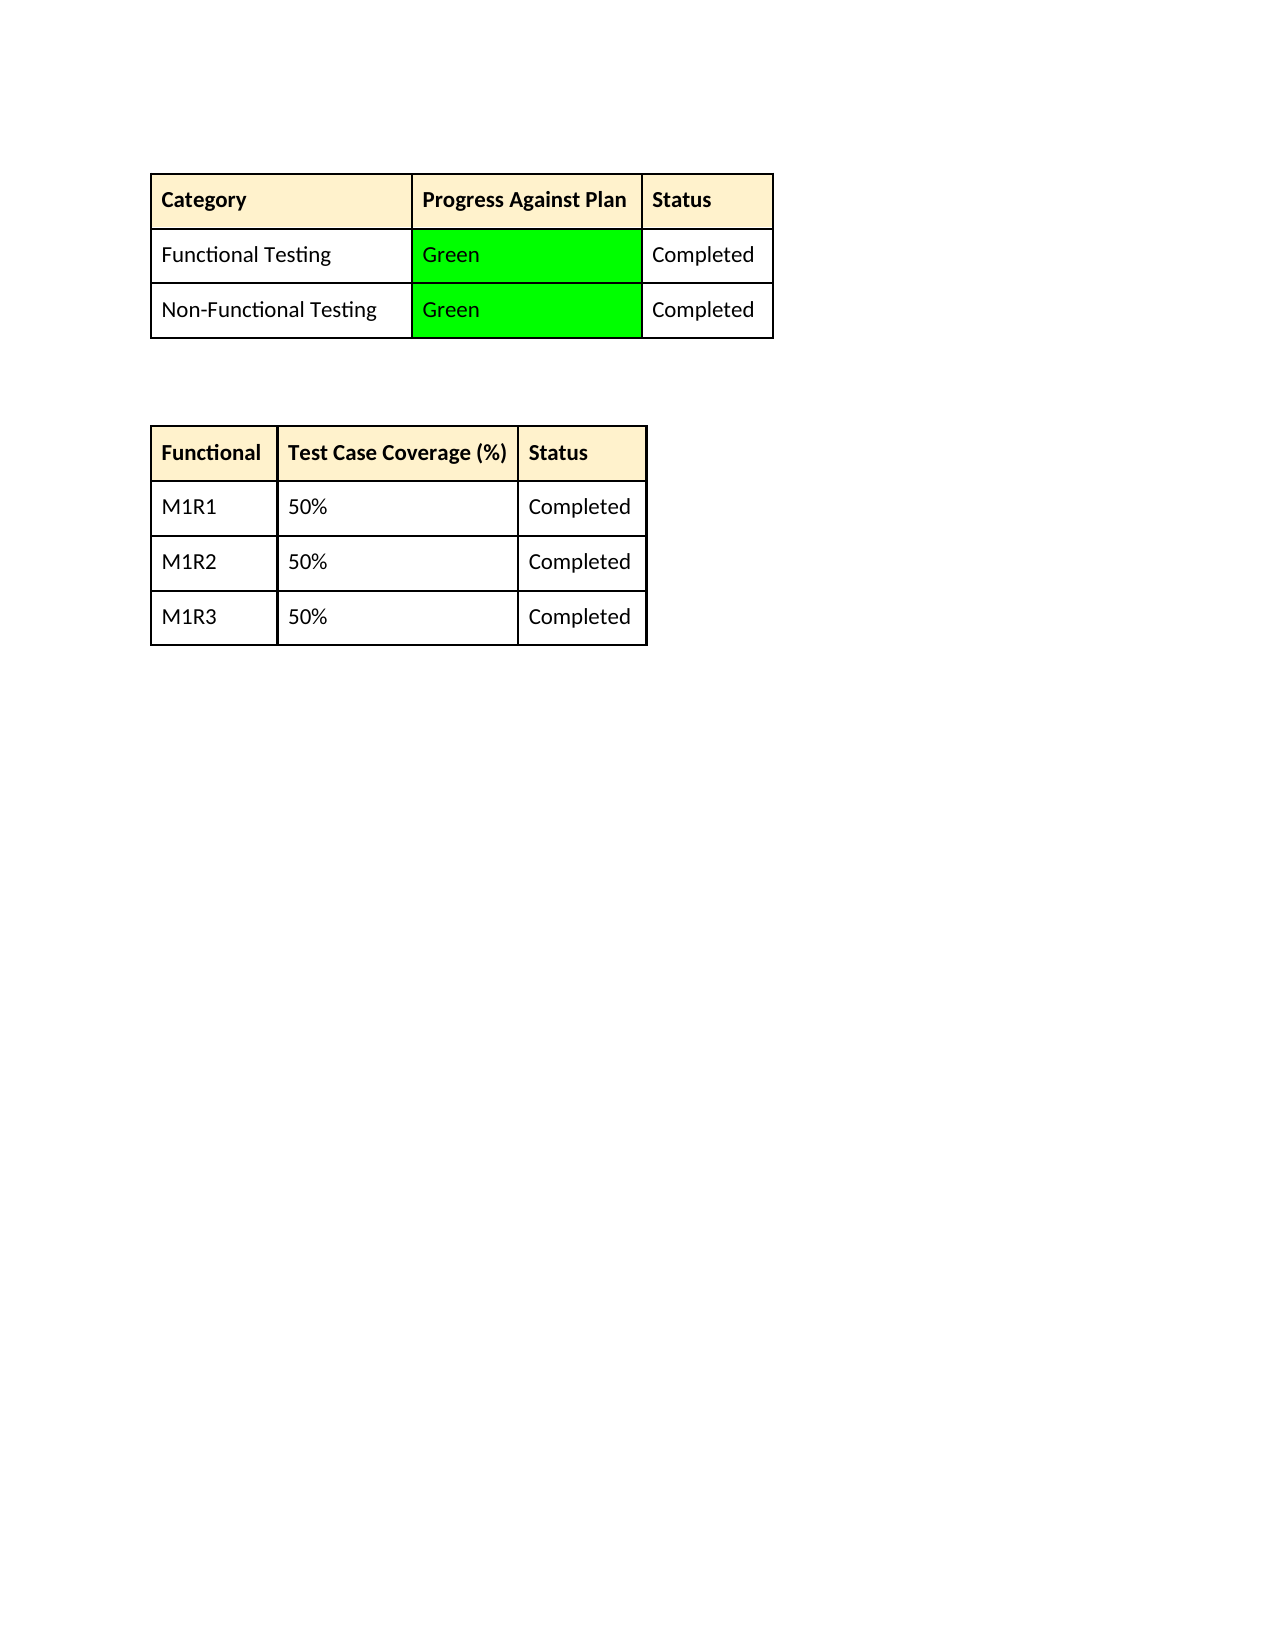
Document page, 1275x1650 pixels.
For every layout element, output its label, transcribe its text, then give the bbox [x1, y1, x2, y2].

table_header Functional [152, 427, 276, 480]
table_cell Completed [643, 284, 772, 337]
table_cell 50% [279, 482, 517, 535]
table_cell Non-Functional Testing [152, 284, 411, 337]
table_cell Completed [519, 592, 645, 644]
table_header Progress Against Plan [413, 175, 641, 227]
table_header Status [519, 427, 645, 480]
table_cell M1R2 [152, 537, 276, 589]
table_cell Functional Testing [152, 230, 411, 282]
table_cell 50% [279, 592, 517, 644]
table_header Status [643, 175, 772, 227]
table_cell Completed [519, 537, 645, 589]
table_header Test Case Coverage (%) [279, 427, 517, 480]
table_cell 50% [279, 537, 517, 589]
table_cell Green [413, 230, 641, 282]
table_header Category [152, 175, 411, 227]
table_cell M1R1 [152, 482, 276, 535]
table_cell Completed [519, 482, 645, 535]
table_cell Completed [643, 230, 772, 282]
table_cell Green [413, 284, 641, 337]
table_cell M1R3 [152, 592, 276, 644]
